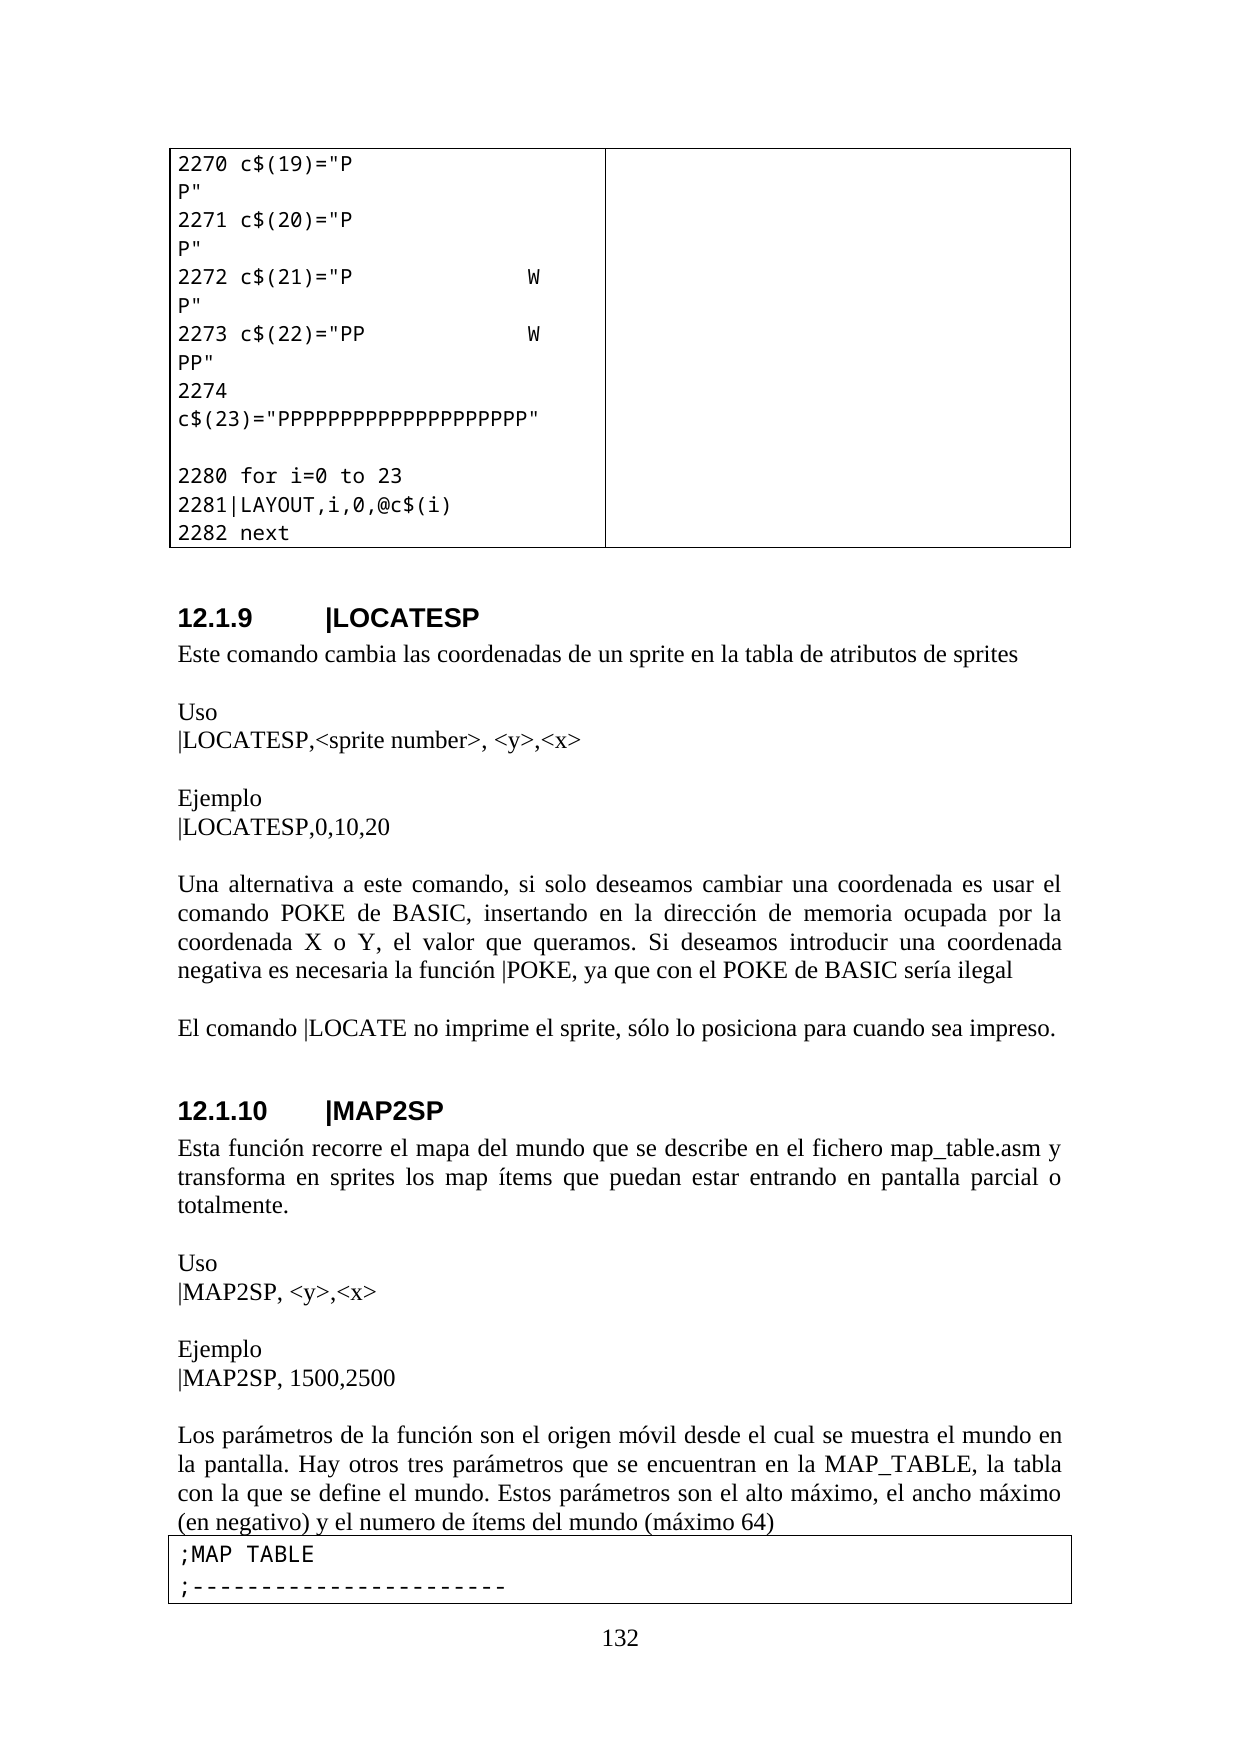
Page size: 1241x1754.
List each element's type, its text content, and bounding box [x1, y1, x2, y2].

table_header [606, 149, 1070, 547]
text Una alternativa a este comando, si solo deseamos cambiar una coordenada es usar el comando POKE de BASIC, insertando en la dirección de memoria ocupada por la coordenada X o Y, el valor que queramos. Si deseamos introducir una coordenada negativa es necesaria la función |POKE, ya que con el POKE de BASIC sería ilegal [177, 869, 1063, 984]
subtitle |LOCATESP [177, 602, 1063, 633]
text ;MAP TABLE [169, 1536, 1071, 1567]
text Esta función recorre el mapa del mundo que se describe en el fichero map_table.asm y transforma en sprites los map ítems que puedan estar entrando en pantalla parcial o totalmente. [177, 1133, 1063, 1219]
subtitle |MAP2SP [177, 1095, 1063, 1127]
text |MAP2SP, 1500,2500 [177, 1363, 1063, 1392]
text Los parámetros de la función son el origen móvil desde el cual se muestra el mundo en la pantalla. Hay otros tres parámetros que se encuentran en la MAP_TABLE, la tabla con la que se define el mundo. Estos parámetros son el alto máximo, el ancho máximo (en negativo) y el numero de ítems del mundo (máximo 64) [177, 1420, 1063, 1535]
text |MAP2SP, <y>,<x> [177, 1277, 1063, 1305]
text |LOCATESP,<sprite number>, <y>,<x> [177, 725, 1063, 754]
text ;----------------------- [169, 1567, 1071, 1603]
text El comando |LOCATE no imprime el sprite, sólo lo posiciona para cuando sea impreso. [177, 1013, 1063, 1042]
text Este comando cambia las coordenadas de un sprite en la tabla de atributos de sprites [177, 639, 1063, 668]
text Ejemplo [177, 1334, 1063, 1363]
text Ejemplo [177, 783, 1063, 812]
text Uso [177, 1248, 1063, 1277]
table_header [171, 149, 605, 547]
text Uso [177, 697, 1063, 725]
text |LOCATESP,0,10,20 [177, 812, 1063, 840]
